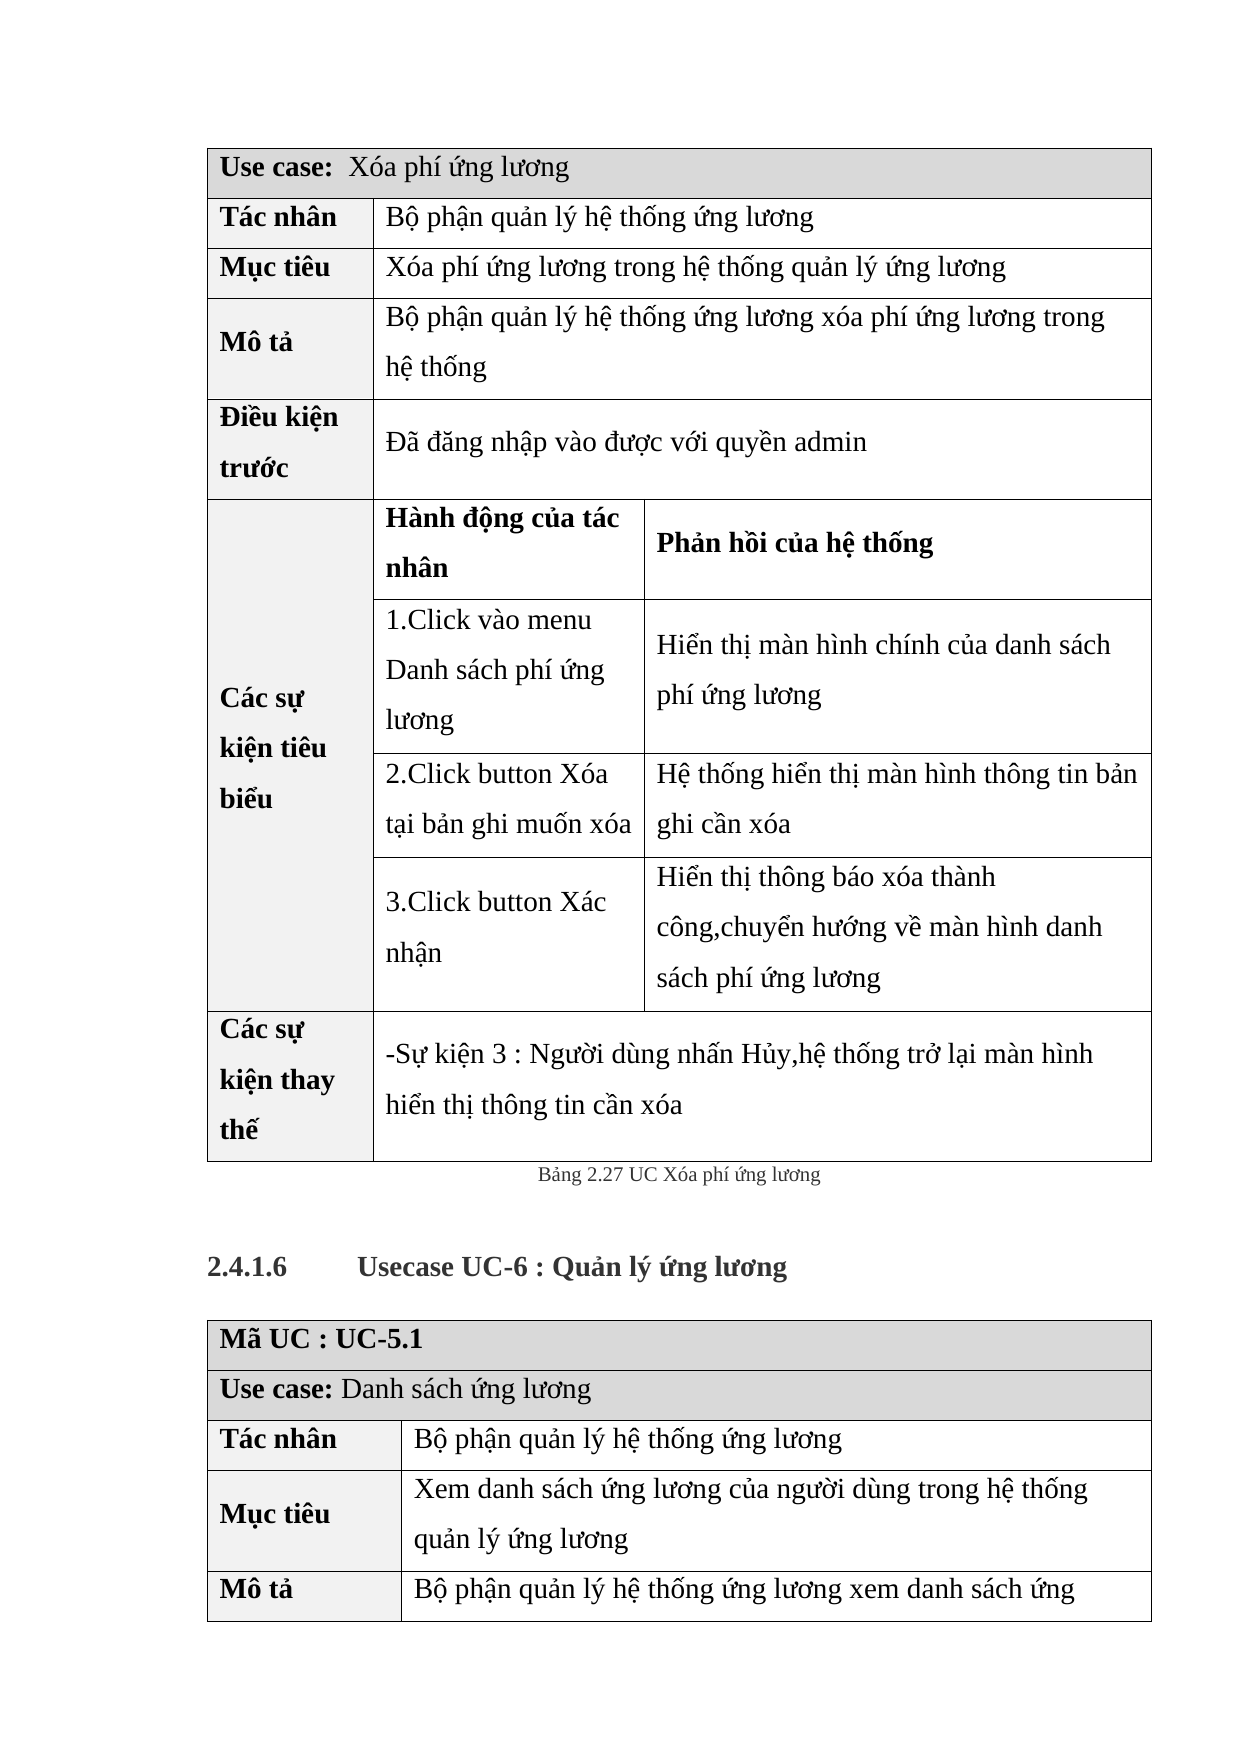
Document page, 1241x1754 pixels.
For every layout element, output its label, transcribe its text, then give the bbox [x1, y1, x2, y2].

table_cell Phản hồi của hệ thống [645, 500, 1151, 599]
table_cell 2.Click button Xóa tại bản ghi muốn xóa [374, 754, 644, 857]
table_cell Xem danh sách ứng lương của người dùng trong hệ thống quản lý ứng lương [402, 1471, 1151, 1571]
table_cell Mô tả [208, 299, 373, 398]
table_cell Đã đăng nhập vào được với quyền admin [374, 400, 1151, 499]
table_cell Use case: Danh sách ứng lương [208, 1371, 1151, 1420]
table_cell Bộ phận quản lý hệ thống ứng lương xóa phí ứng lương trong hệ thống [374, 299, 1151, 398]
table_cell Use case: Xóa phí ứng lương [208, 149, 1151, 198]
table_cell Mục tiêu [208, 249, 373, 298]
table_cell Tác nhân [208, 1421, 401, 1470]
table_cell Hiển thị thông báo xóa thành công,chuyển hướng về màn hình danh sách phí ứng lương [645, 858, 1151, 1011]
table_cell 3.Click button Xác nhận [374, 858, 644, 1011]
table_cell Mô tả [208, 1572, 401, 1621]
table_cell Xóa phí ứng lương trong hệ thống quản lý ứng lương [374, 249, 1151, 298]
table_cell Hiển thị màn hình chính của danh sách phí ứng lương [645, 600, 1151, 753]
table_cell Điều kiện trước [208, 400, 373, 499]
table_cell Bộ phận quản lý hệ thống ứng lương [374, 199, 1151, 248]
table_cell -Sự kiện 3 : Người dùng nhấn Hủy,hệ thống trở lại màn hình hiển thị thông tin cần xóa [374, 1012, 1151, 1161]
table_cell Các sự kiện thay thế [208, 1012, 373, 1161]
table_header Mã UC : UC-5.1 [208, 1321, 1151, 1370]
table_cell Các sự kiện tiêu biểu [208, 500, 373, 1011]
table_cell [402, 1572, 1151, 1621]
table_cell Bộ phận quản lý hệ thống ứng lương [402, 1421, 1151, 1470]
table_cell Hệ thống hiển thị màn hình thông tin bản ghi cần xóa [645, 754, 1151, 857]
table_cell Hành động của tác nhân [374, 500, 644, 599]
subtitle Usecase UC-6 : Quản lý ứng lương [207, 1249, 1152, 1282]
table_cell 1.Click vào menu Danh sách phí ứng lương [374, 600, 644, 753]
table_cell Tác nhân [208, 199, 373, 248]
table_cell Mục tiêu [208, 1471, 401, 1571]
